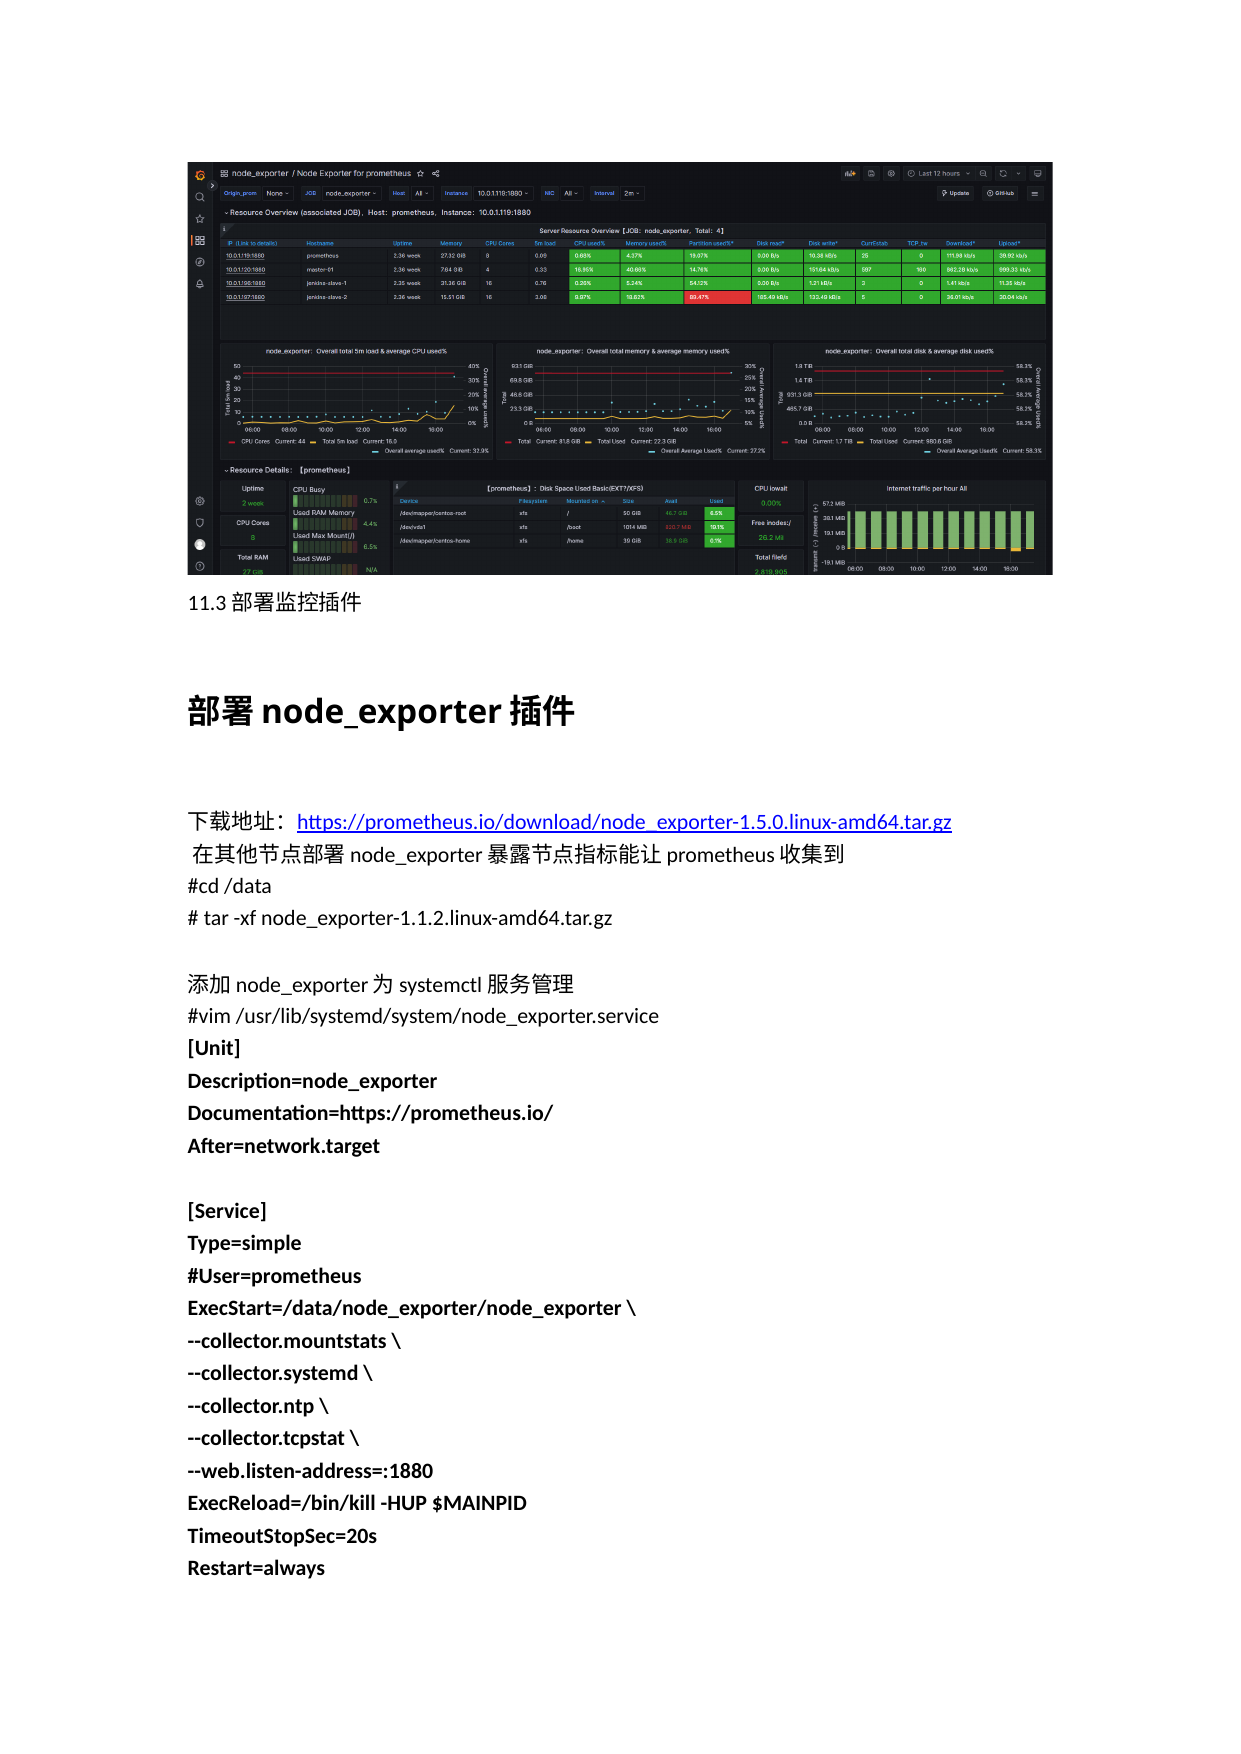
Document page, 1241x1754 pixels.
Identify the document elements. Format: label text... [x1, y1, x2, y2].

text 下载地址：https://prometheus.io/download/node_exporter-1.5.0.linux-amd64.tar.gz [187, 804, 1053, 836]
text TimeoutStopSec=20s [187, 1519, 1053, 1551]
text Description=node_exporter [187, 1064, 1053, 1096]
text 添加node_exporter为systemctl 服务管理 [187, 966, 1053, 999]
text Restart=always [187, 1551, 1053, 1584]
text #vim /usr/lib/systemd/system/node_exporter.service [187, 999, 1053, 1031]
text --web.listen-address=:1880 [187, 1454, 1053, 1486]
text 在其他节点部署node_exporter暴露节点指标能让prometheus收集到 [187, 836, 1053, 869]
text ExecReload=/bin/kill -HUP $MAINPID [187, 1486, 1053, 1519]
text [Service] [187, 1194, 1053, 1226]
text Type=simple [187, 1226, 1053, 1259]
text After=network.target [187, 1129, 1053, 1161]
subtitle 部署node_exporter插件 [187, 677, 1053, 742]
text [Unit] [187, 1031, 1053, 1064]
text # tar -xf node_exporter-1.1.2.linux-amd64.tar.gz [187, 901, 1053, 934]
text --collector.ntp \ [187, 1389, 1053, 1421]
picture [187, 162, 1053, 575]
text #cd /data [187, 869, 1053, 901]
text #User=prometheus [187, 1259, 1053, 1291]
text ExecStart=/data/node_exporter/node_exporter \ [187, 1291, 1053, 1324]
text Documentation=https://prometheus.io/ [187, 1096, 1053, 1129]
text 11.3 部署监控插件 [187, 584, 1053, 617]
text --collector.tcpstat \ [187, 1421, 1053, 1454]
text --collector.systemd \ [187, 1356, 1053, 1389]
text --collector.mountstats \ [187, 1324, 1053, 1356]
